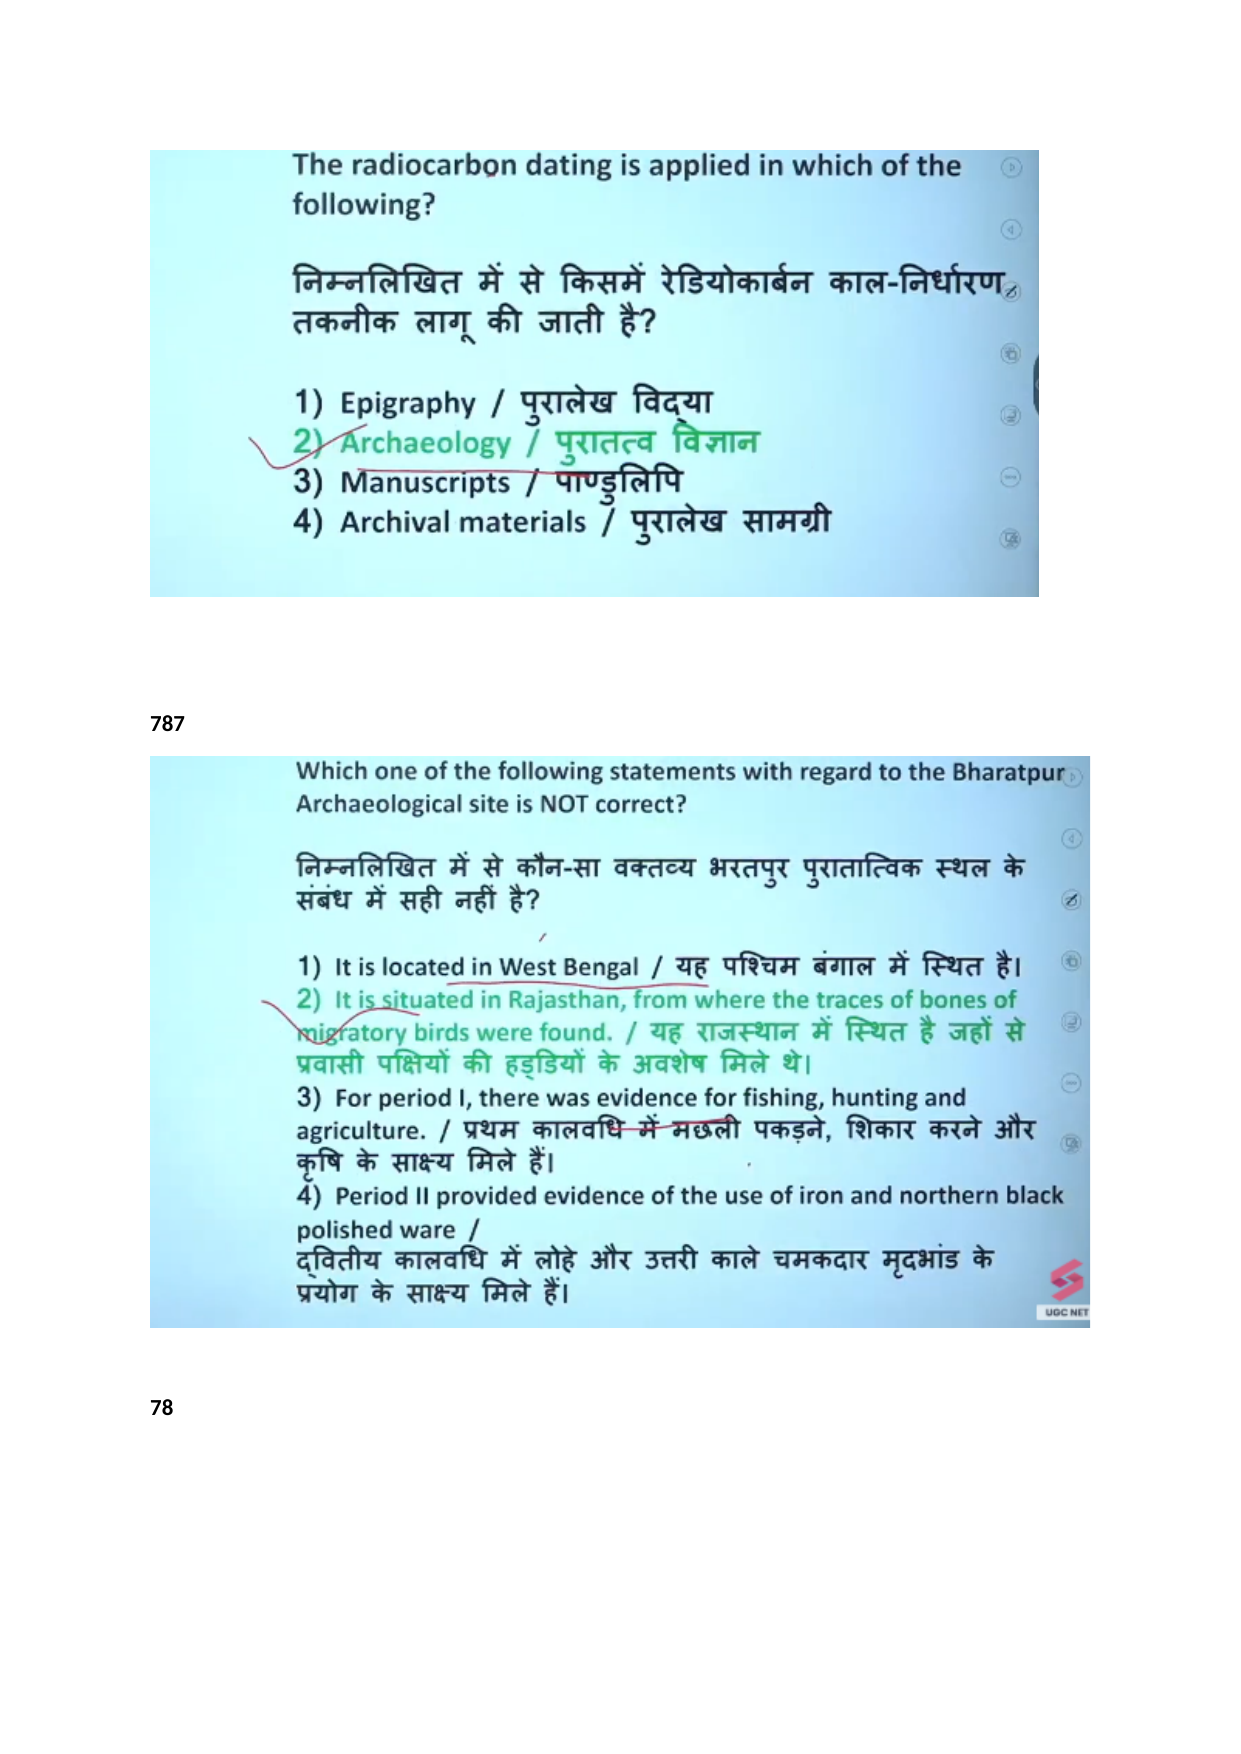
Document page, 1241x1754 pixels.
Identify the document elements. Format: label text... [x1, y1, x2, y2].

text 787 [150, 709, 1090, 737]
text 78 [150, 1393, 1090, 1421]
picture [150, 150, 1039, 597]
picture [150, 756, 1091, 1328]
